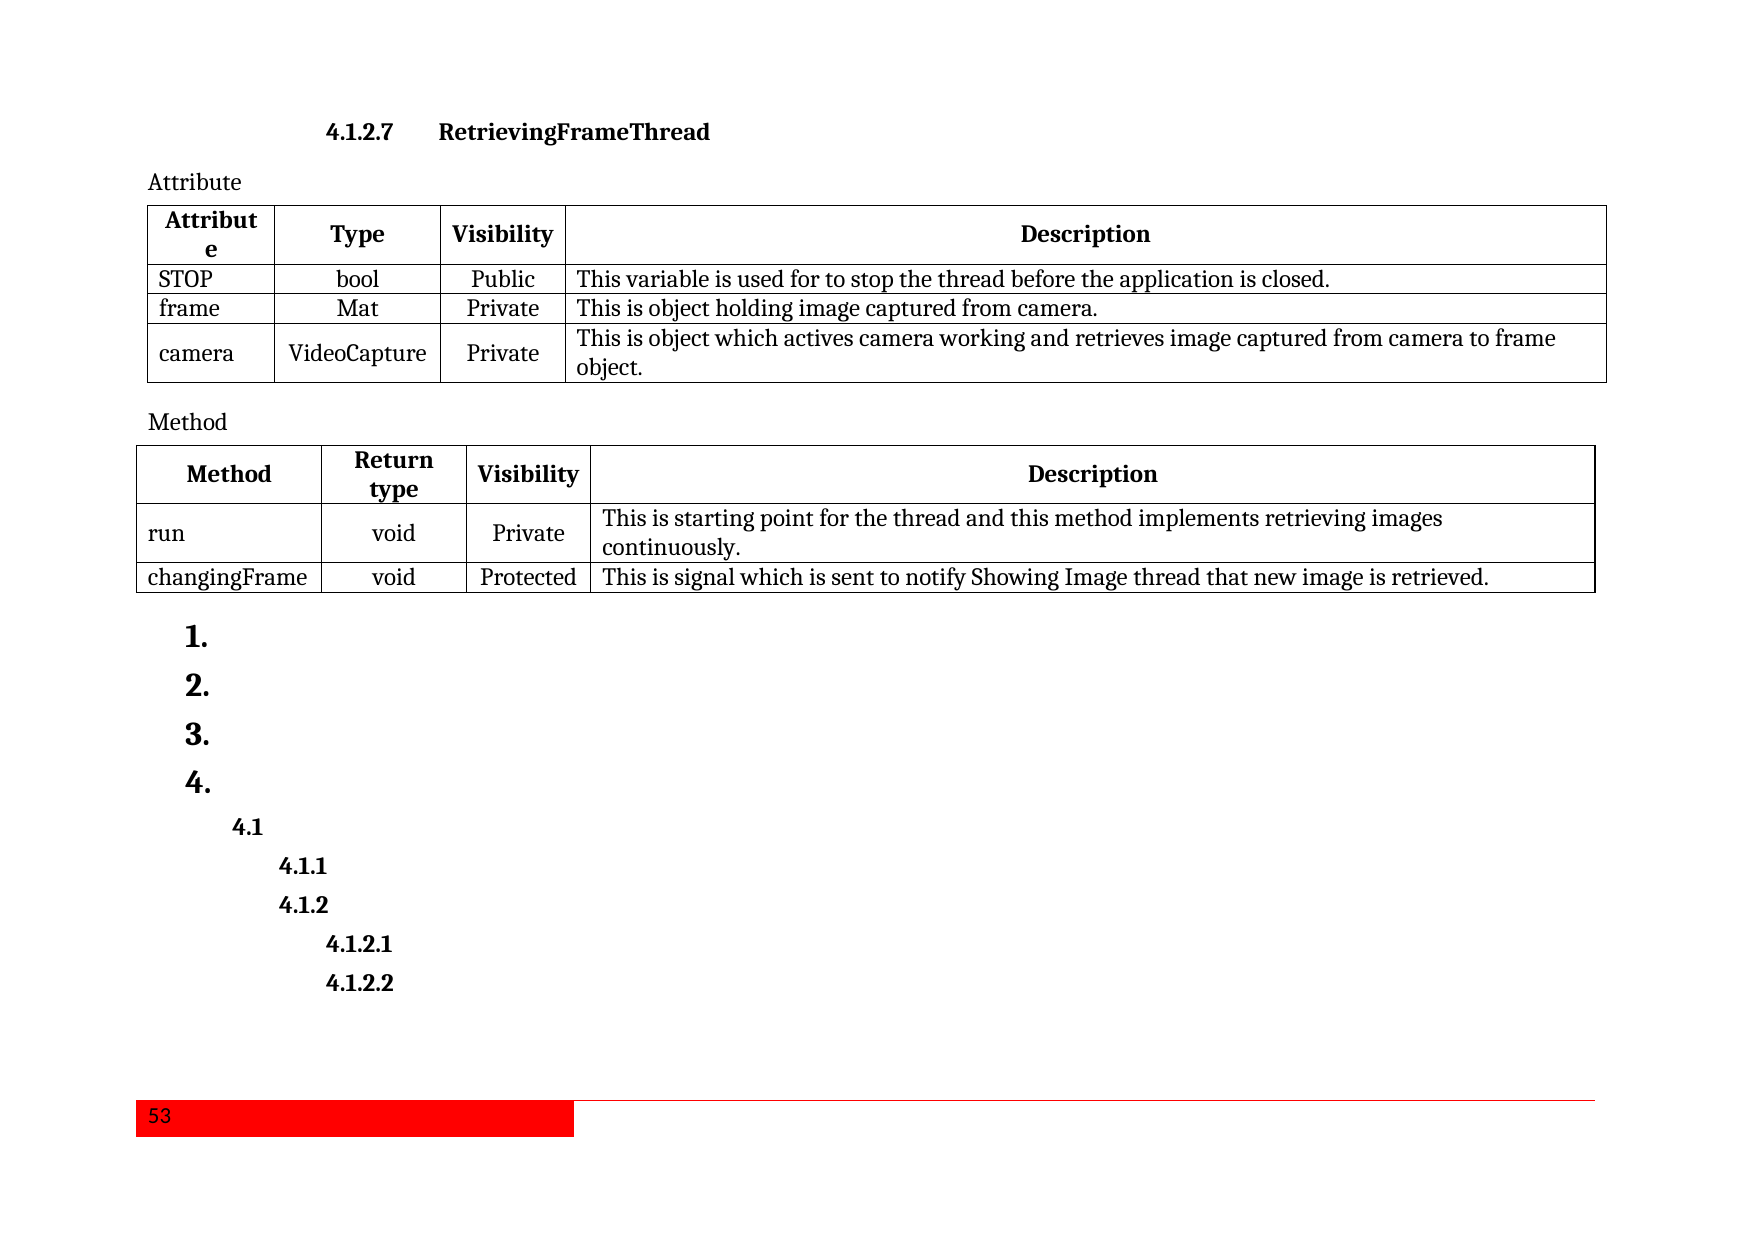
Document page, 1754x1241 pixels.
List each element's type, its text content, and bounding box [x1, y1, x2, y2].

table_header Return type [322, 446, 466, 503]
subtitle Method [148, 408, 1606, 436]
table_cell Private [441, 324, 565, 382]
table_cell This is starting point for the thread and this method implements retrieving images continuously. [591, 504, 1594, 562]
table_cell frame [148, 294, 274, 323]
table_header Type [275, 206, 440, 263]
table_cell run [137, 504, 321, 562]
table_cell VideoCapture [275, 324, 440, 382]
table_cell STOP [148, 265, 274, 293]
table_header Method [137, 446, 321, 503]
table_cell Private [441, 294, 565, 323]
table_cell void [322, 504, 466, 562]
table_header Visibility [441, 206, 565, 263]
table_header Description [566, 206, 1606, 263]
table_cell This is signal which is sent to notify Showing Image thread that new image is retrieved. [591, 563, 1594, 592]
table_cell changingFrame [137, 563, 321, 592]
table_cell Private [467, 504, 590, 562]
table_header Visibility [467, 446, 590, 503]
table_header Description [591, 446, 1594, 503]
table_cell Mat [275, 294, 440, 323]
subtitle RetrievingFrameThread [326, 118, 1606, 147]
table_header Attribute [148, 206, 274, 263]
table_cell camera [148, 324, 274, 382]
subtitle Attribute [148, 168, 1606, 196]
table_cell This variable is used for to stop the thread before the application is closed. [566, 265, 1606, 293]
table_cell This is object which actives camera working and retrieves image captured from camera to frame object. [566, 324, 1606, 382]
table_cell This is object holding image captured from camera. [566, 294, 1606, 323]
table_cell void [322, 563, 466, 592]
table_cell Protected [467, 563, 590, 592]
table_cell bool [275, 265, 440, 293]
table_cell Public [441, 265, 565, 293]
